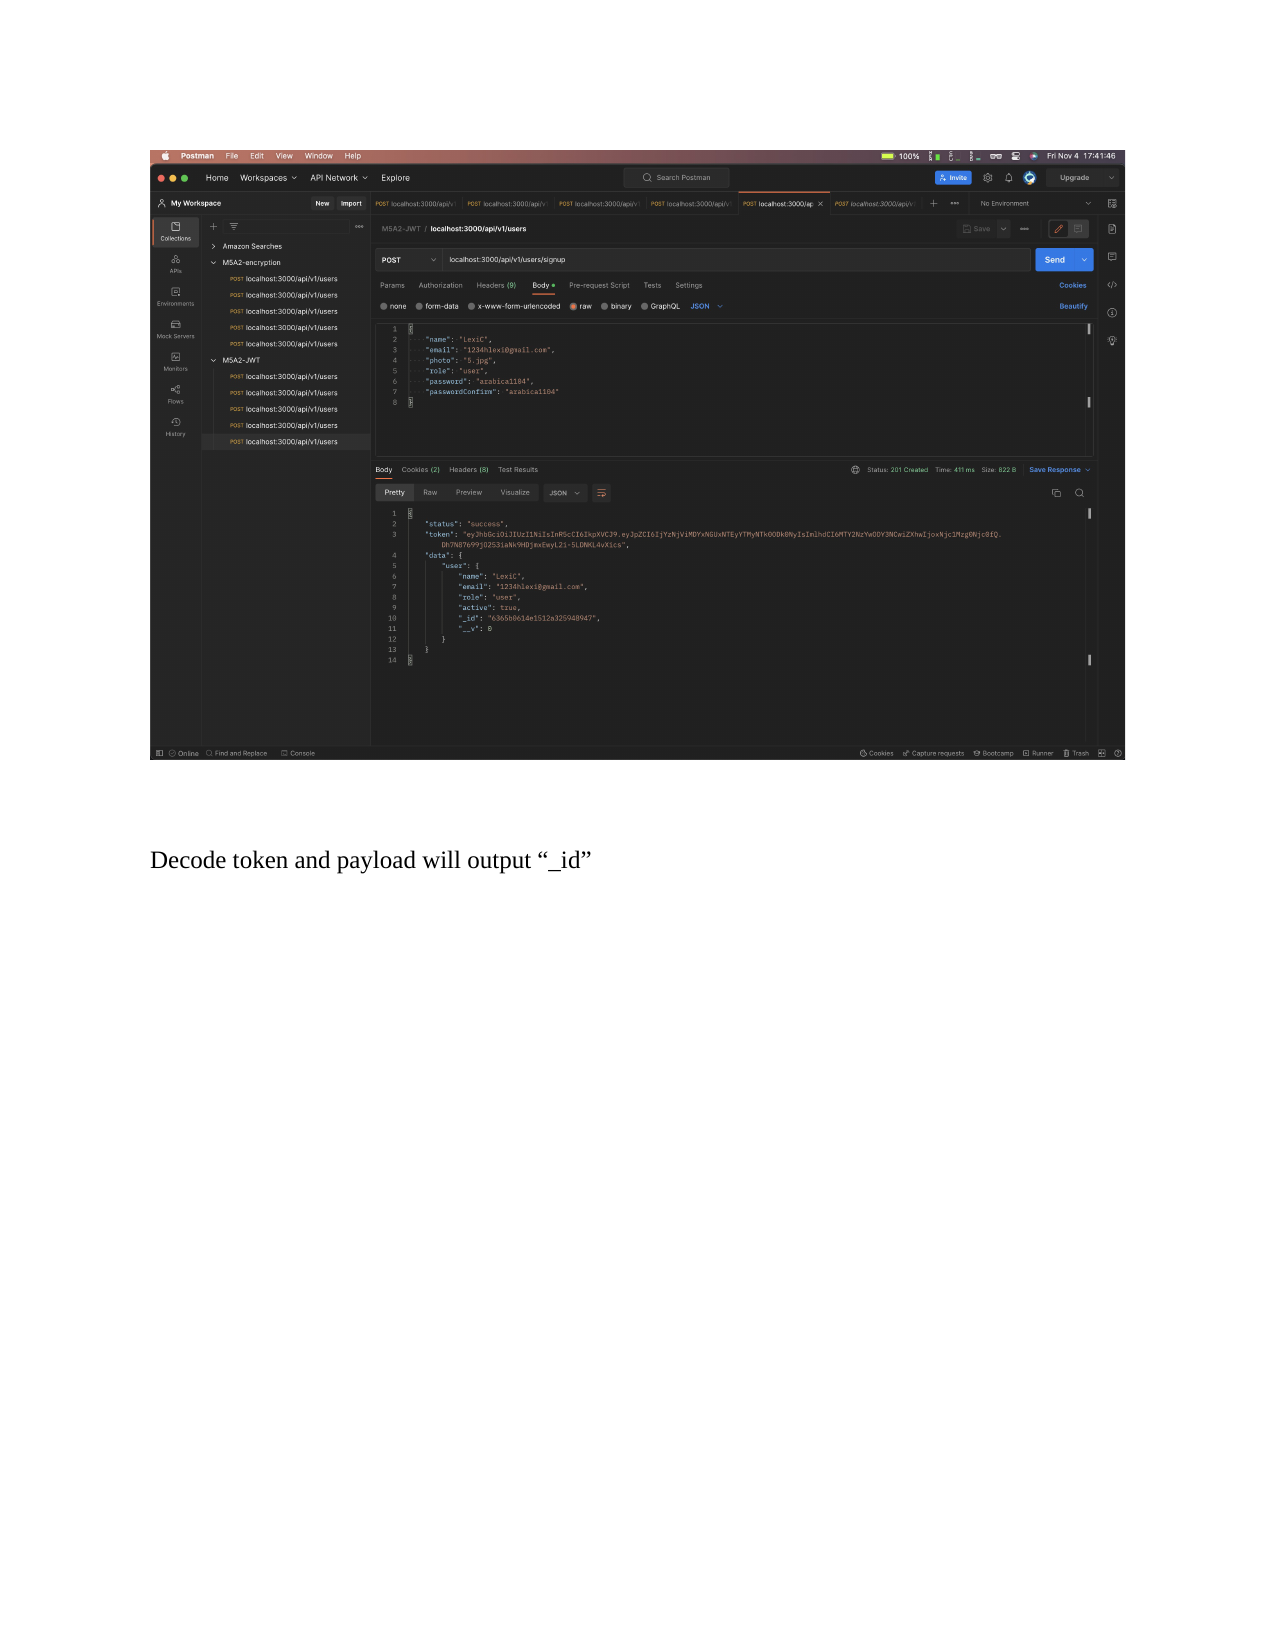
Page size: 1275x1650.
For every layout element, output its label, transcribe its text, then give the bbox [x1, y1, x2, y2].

text Decode token and payload will output “_id” [150, 846, 1125, 874]
picture [150, 150, 1125, 760]
